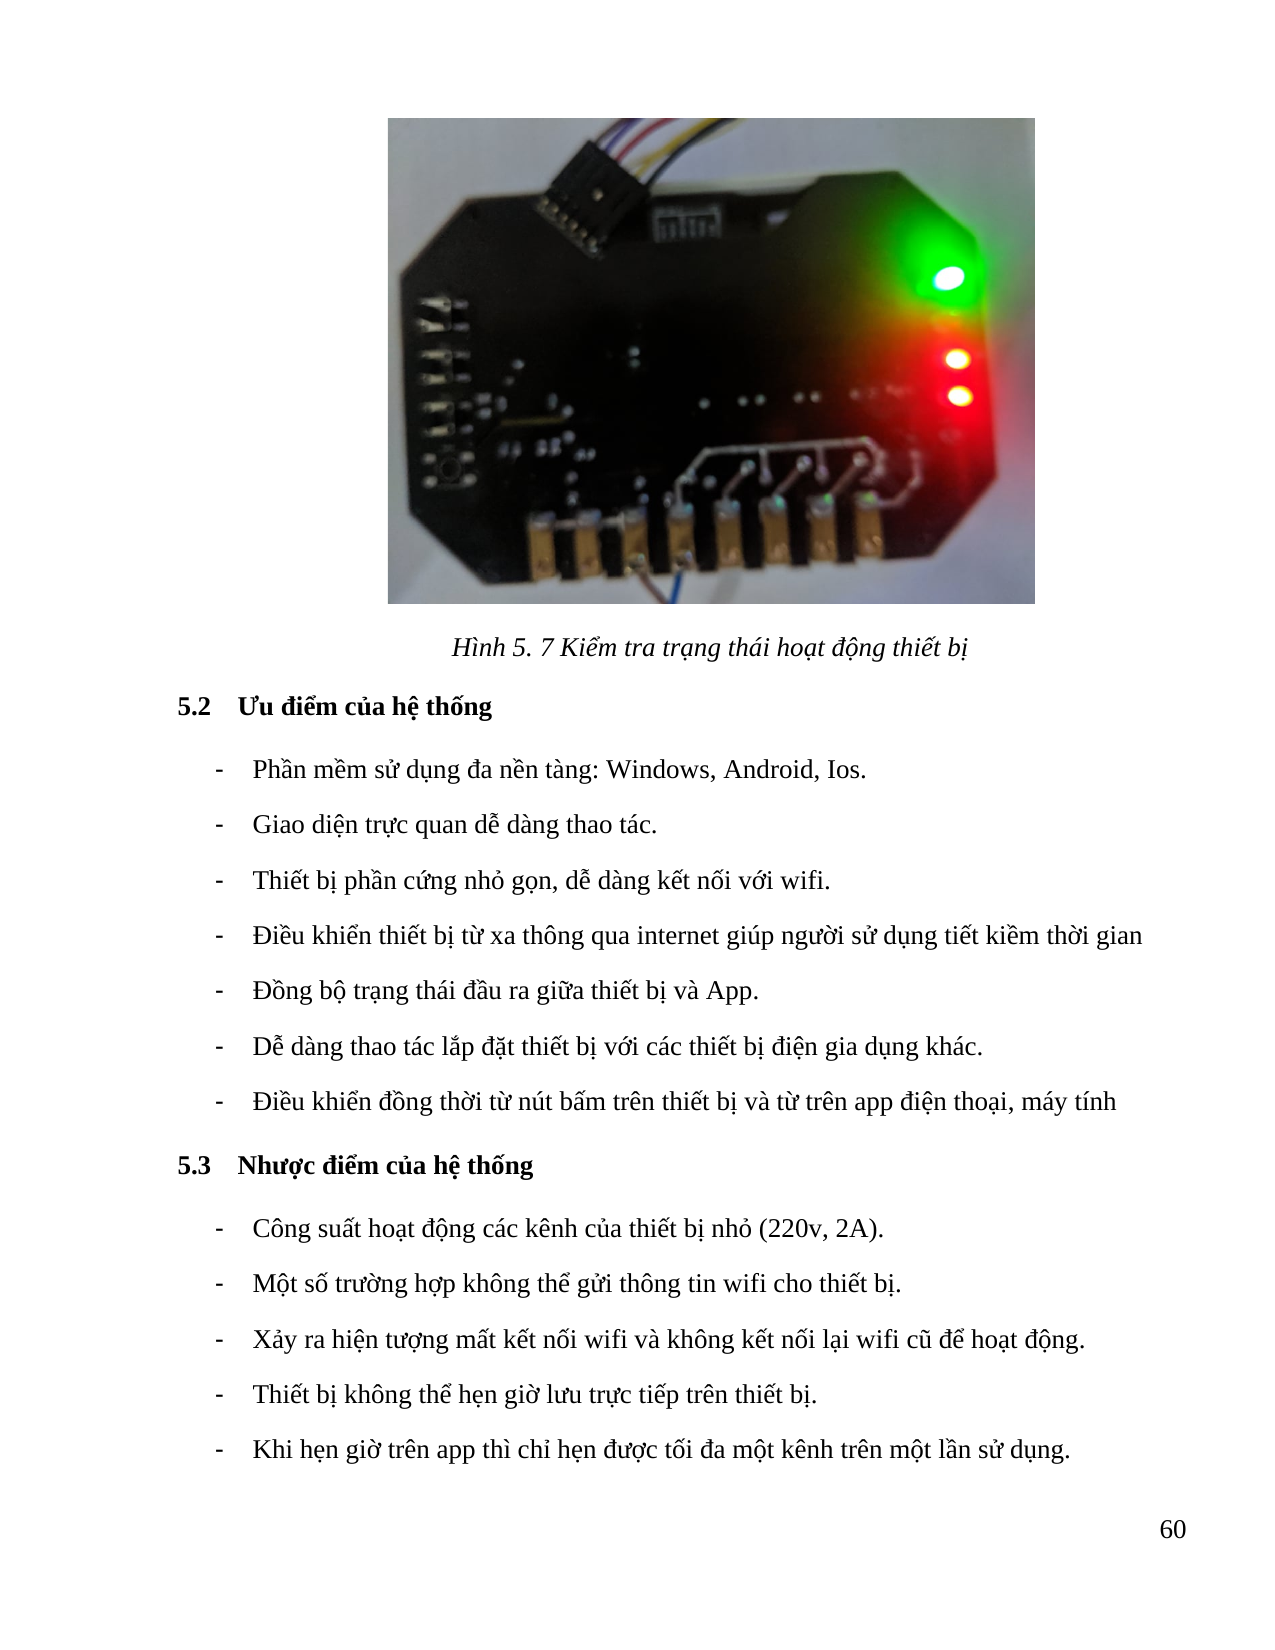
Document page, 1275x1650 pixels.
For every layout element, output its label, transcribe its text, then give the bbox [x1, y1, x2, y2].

list Công suất hoạt động các kênh của thiết bị nhỏ (220v, 2A). [215, 1208, 1186, 1245]
list Thiết bị phần cứng nhỏ gọn, dễ dàng kết nối với wifi. [215, 860, 1186, 897]
subtitle Nhược điểm của hệ thống [177, 1149, 1186, 1180]
list Phần mềm sử dụng đa nền tàng: Windows, Android, Ios. [215, 749, 1186, 786]
picture [387, 118, 1035, 604]
list Điều khiển đồng thời từ nút bấm trên thiết bị và từ trên app điện thoại, máy tính [215, 1081, 1186, 1118]
subtitle Ưu điểm của hệ thống [177, 690, 1186, 722]
text Hình 5. 7 Kiểm tra trạng thái hoạt động thiết bị [177, 631, 1186, 662]
list Giao diện trực quan dễ dàng thao tác. [215, 805, 1186, 842]
list Đồng bộ trạng thái đầu ra giữa thiết bị và App. [215, 971, 1186, 1008]
list Thiết bị không thể hẹn giờ lưu trực tiếp trên thiết bị. [215, 1374, 1186, 1411]
list Dễ dàng thao tác lắp đặt thiết bị với các thiết bị điện gia dụng khác. [215, 1026, 1186, 1063]
list Một số trường hợp không thể gửi thông tin wifi cho thiết bị. [215, 1264, 1186, 1301]
list Khi hẹn giờ trên app thì chỉ hẹn được tối đa một kênh trên một lần sử dụng. [215, 1430, 1186, 1467]
list Xảy ra hiện tượng mất kết nối wifi và không kết nối lại wifi cũ để hoạt động. [215, 1319, 1186, 1356]
list Điều khiển thiết bị từ xa thông qua internet giúp người sử dụng tiết kiềm thời gian [215, 916, 1186, 952]
